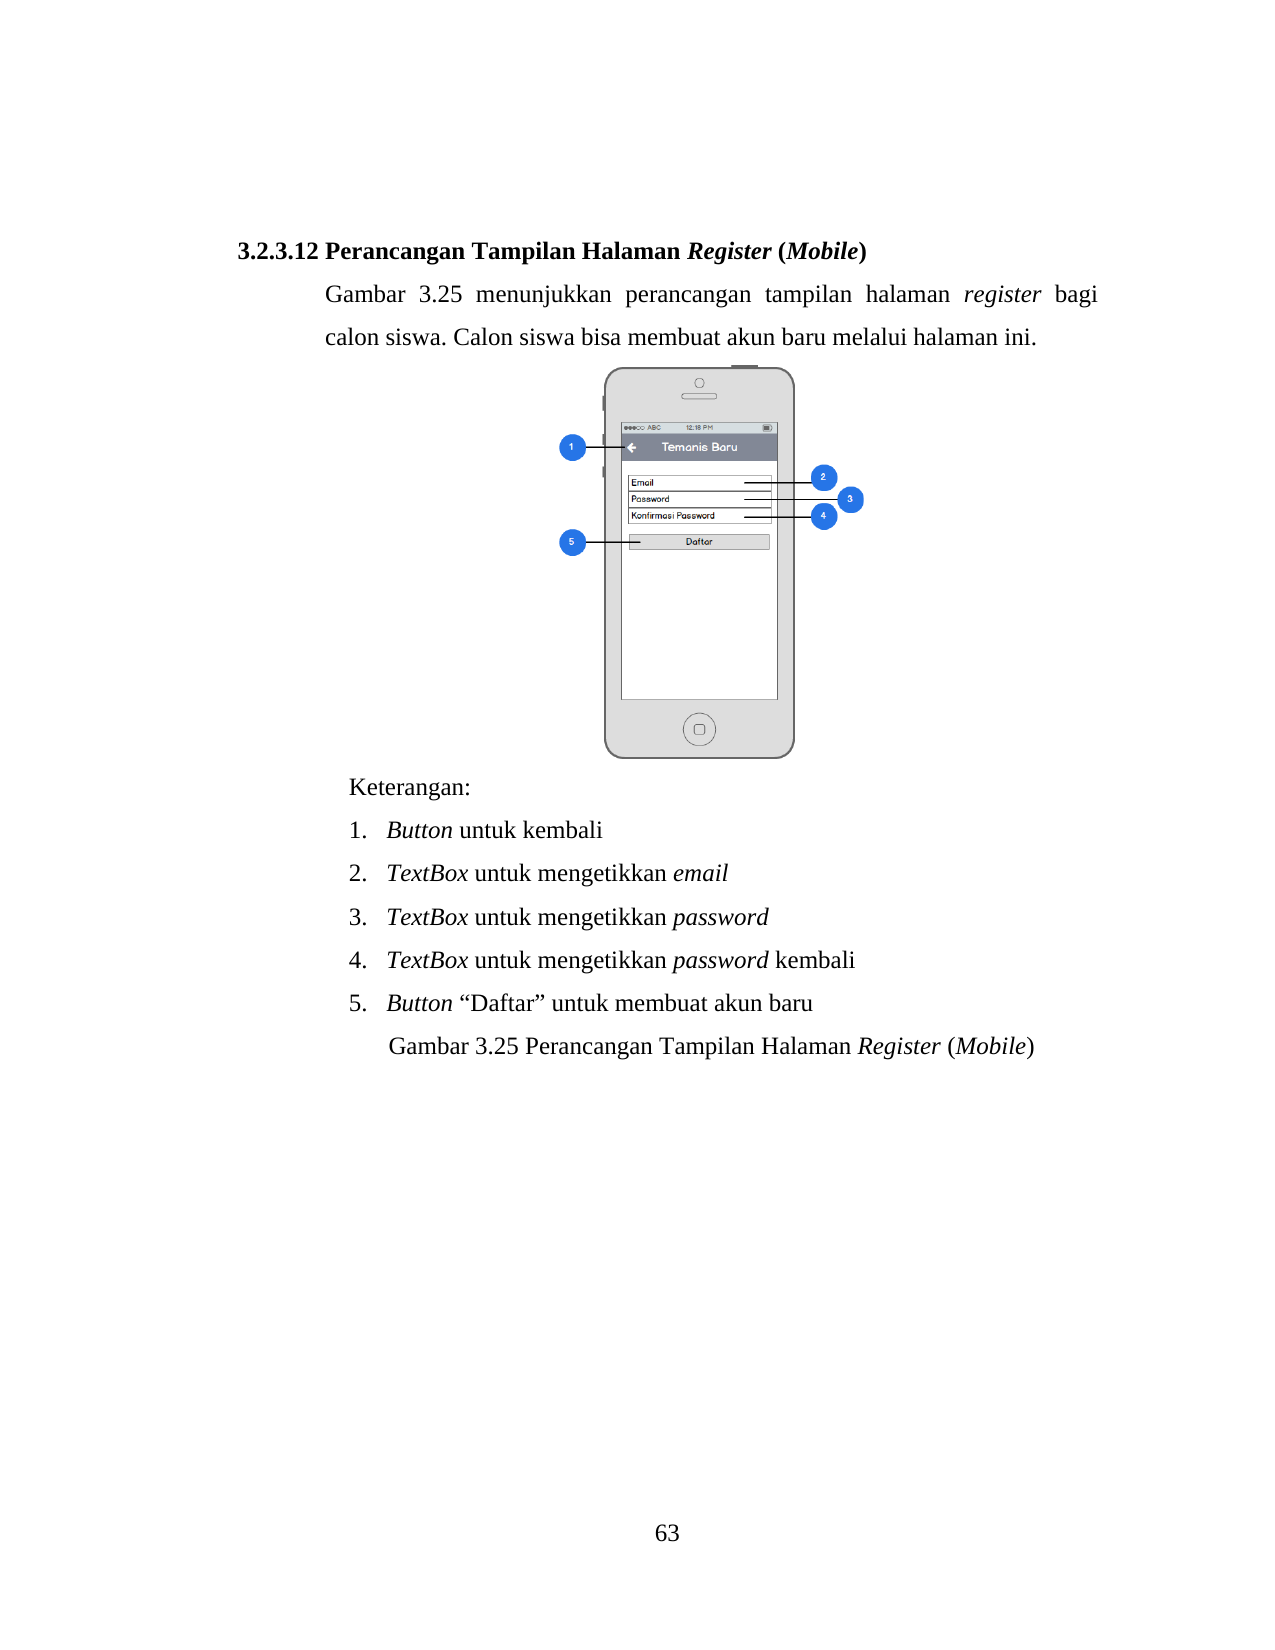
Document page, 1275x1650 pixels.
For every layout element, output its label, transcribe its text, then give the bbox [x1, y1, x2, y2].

list Perancangan Tampilan Halaman Register (Mobile) [237, 236, 1098, 265]
list TextBox untuk mengetikkan password [349, 902, 1098, 930]
list Keterangan: [349, 772, 1098, 801]
list TextBox untuk mengetikkan password kembali [349, 945, 1098, 973]
picture [559, 365, 864, 759]
text Gambar 3.25 Perancangan Tampilan Halaman Register (Mobile) [325, 1031, 1098, 1060]
list Button untuk kembali [349, 815, 1098, 844]
list Button “Daftar” untuk membuat akun baru [349, 988, 1098, 1017]
list TextBox untuk mengetikkan email [349, 858, 1098, 887]
list Gambar 3.25 menunjukkan perancangan tampilan halaman register bagi calon siswa. Calon siswa bisa membuat akun baru melalui halaman ini. [325, 279, 1098, 351]
